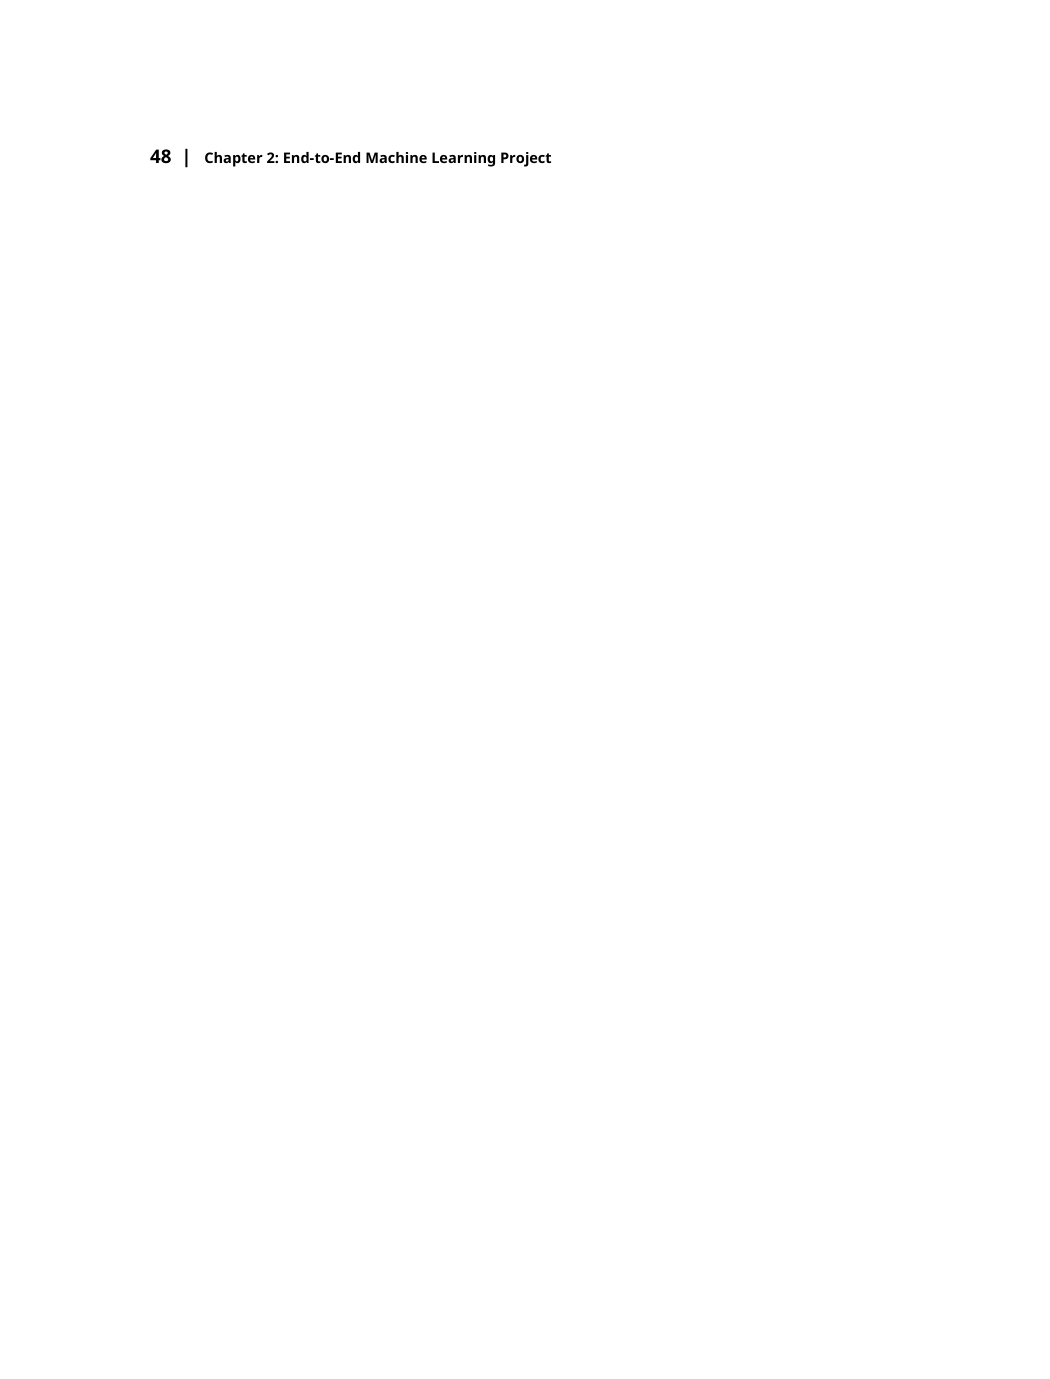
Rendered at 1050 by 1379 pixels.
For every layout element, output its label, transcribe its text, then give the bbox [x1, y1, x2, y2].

text 48 | Chapter 2: End-to-End Machine Learning Project [150, 144, 900, 169]
